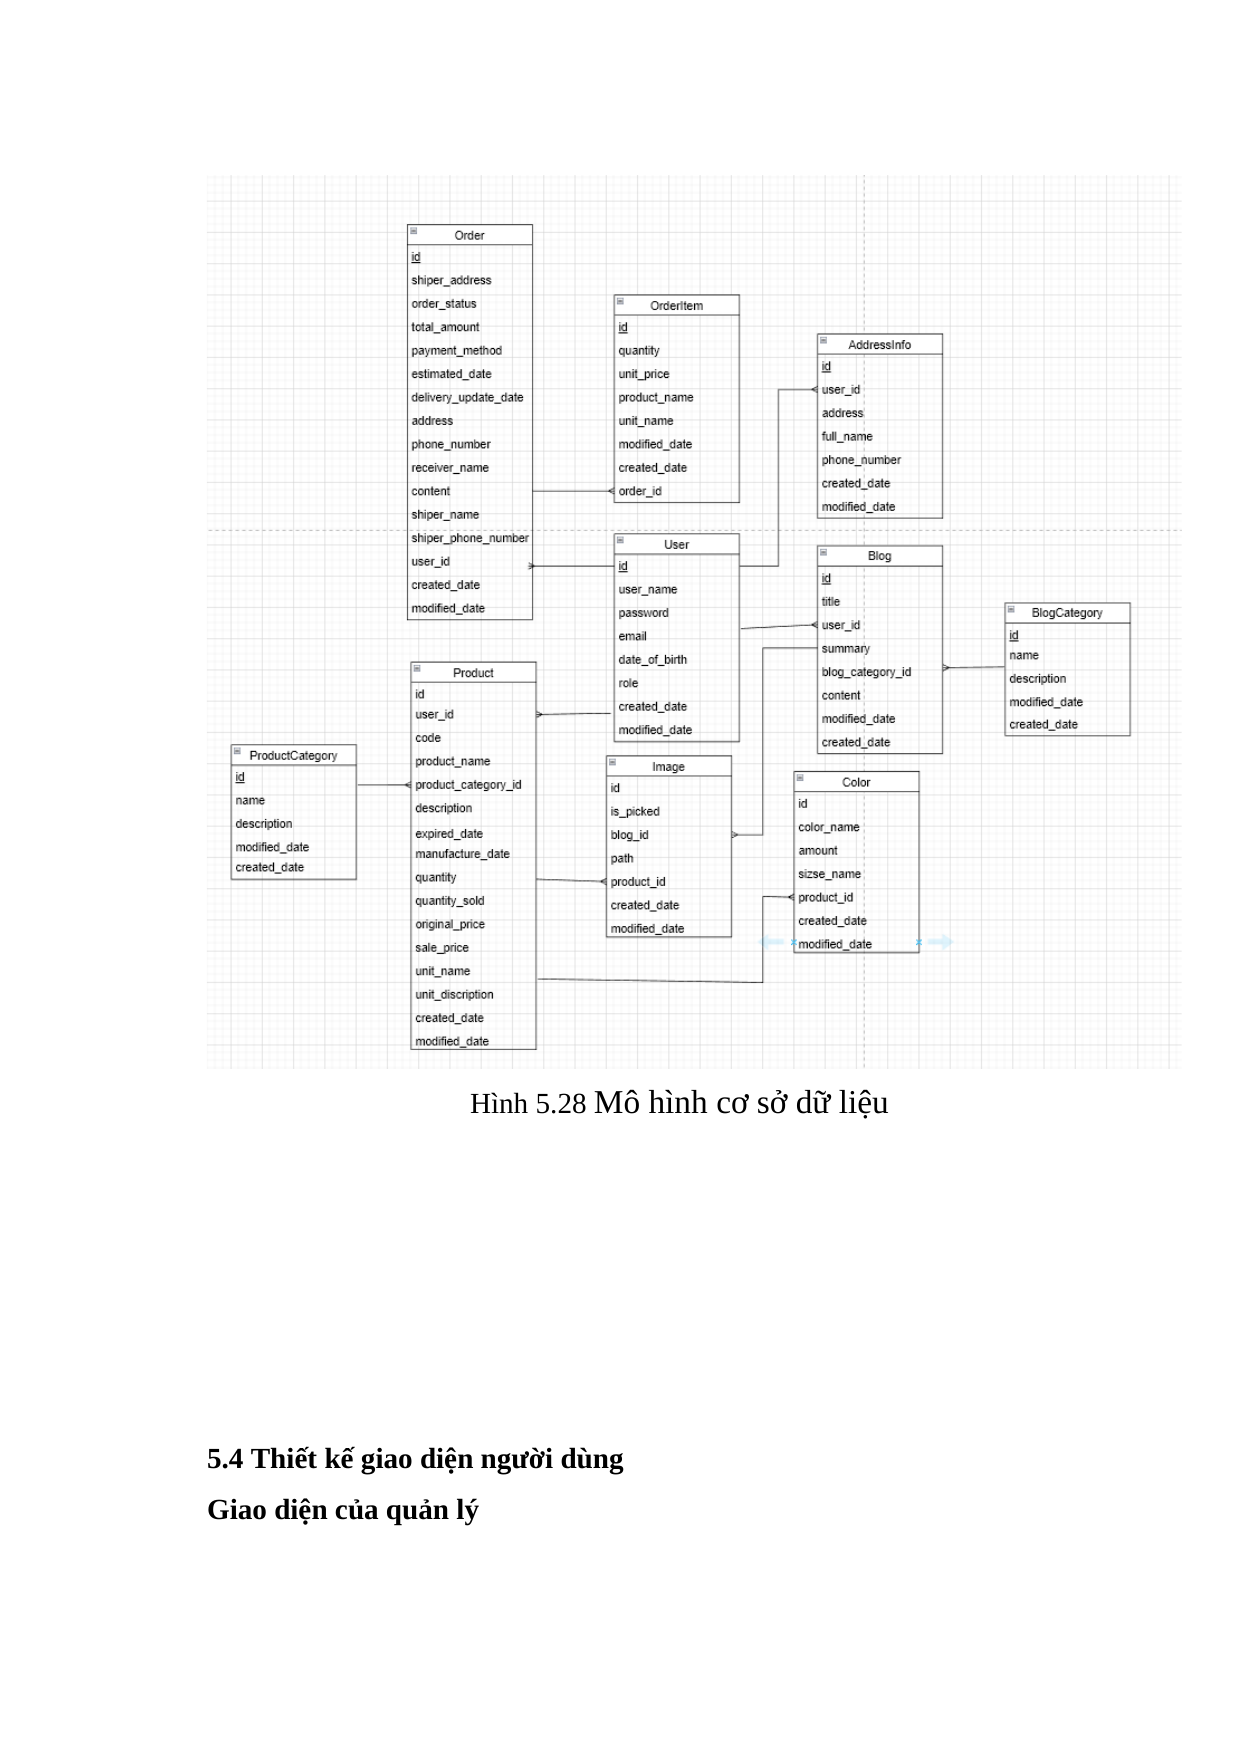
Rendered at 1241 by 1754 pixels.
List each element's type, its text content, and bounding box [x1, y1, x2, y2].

picture [206, 175, 1182, 1069]
subtitle Thiết kế giao diện người dùng [207, 1442, 1152, 1475]
text Giao diện của quản lý [207, 1492, 1152, 1525]
